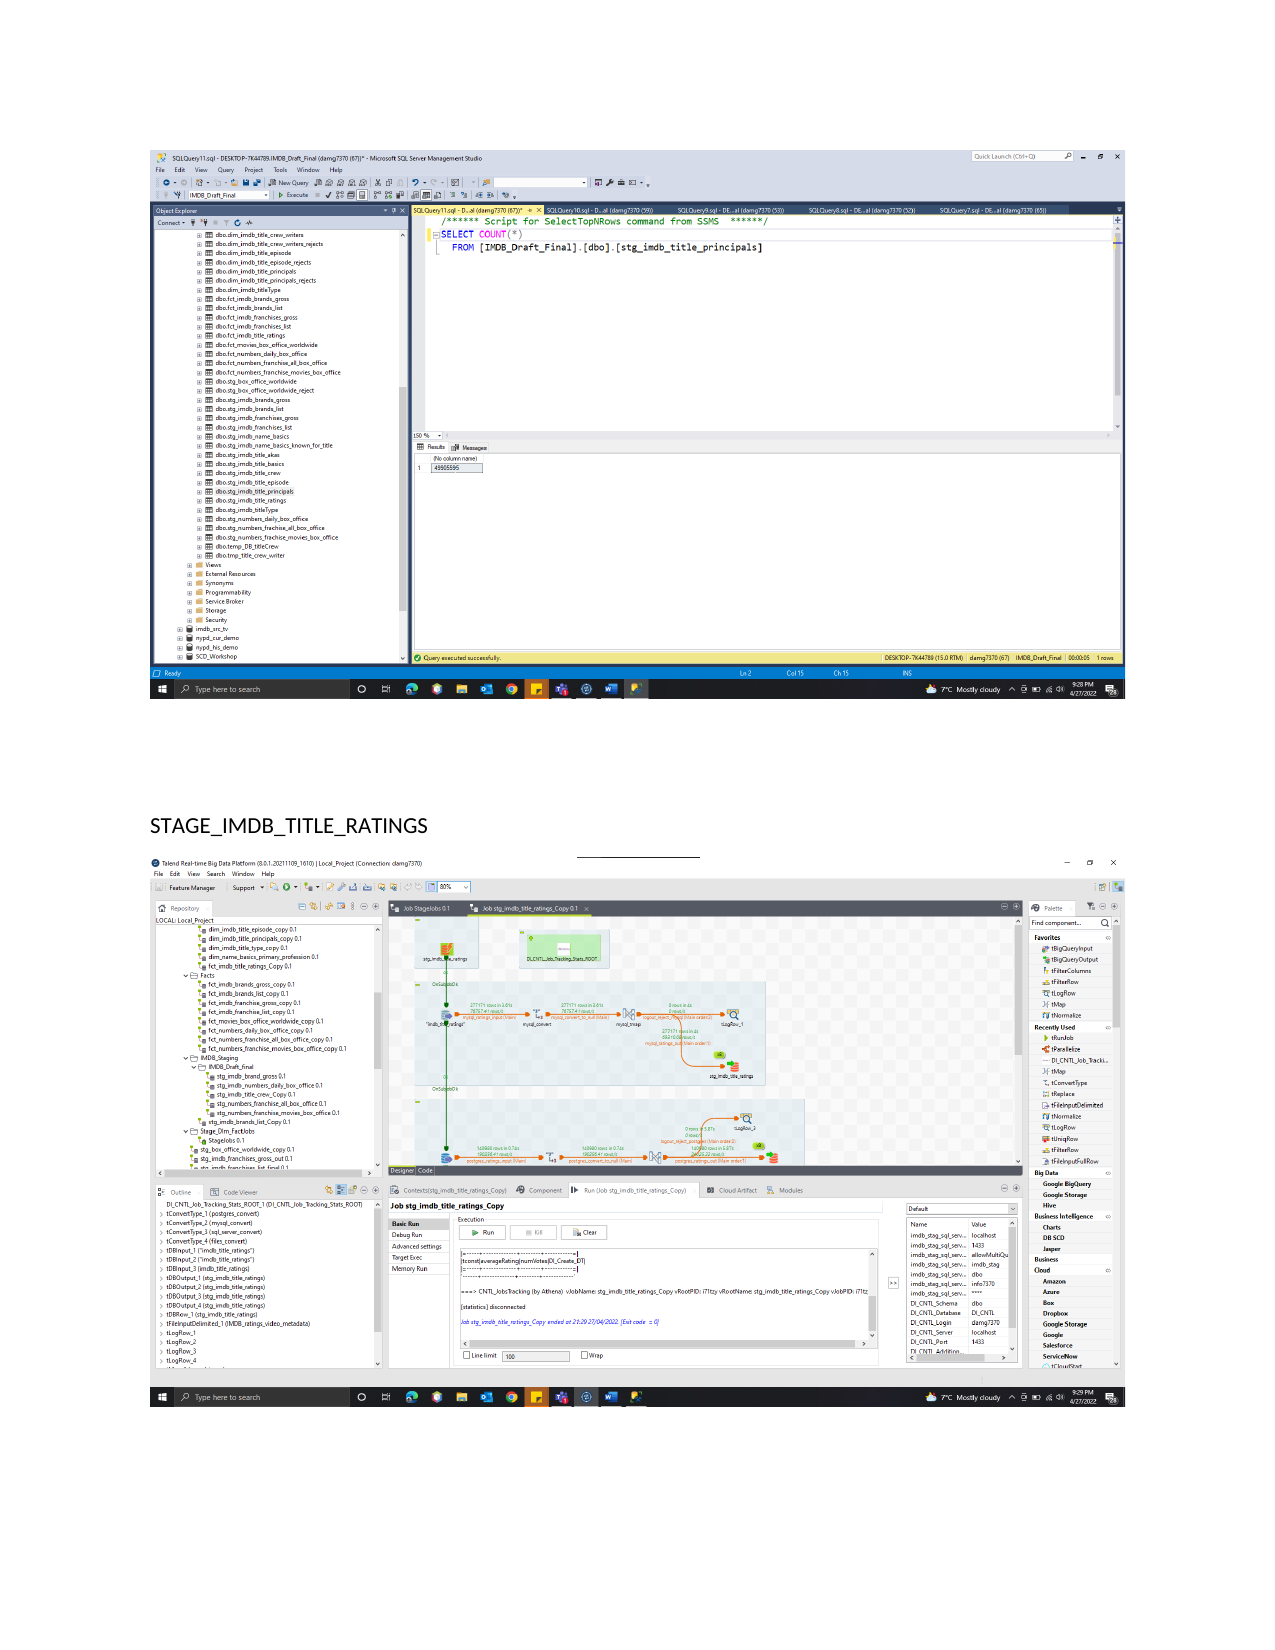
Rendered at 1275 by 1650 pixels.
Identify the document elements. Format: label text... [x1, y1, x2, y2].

picture [150, 857, 1125, 1407]
text STAGE_IMDB_TITLE_RATINGS [150, 811, 1125, 839]
picture [150, 150, 1125, 699]
